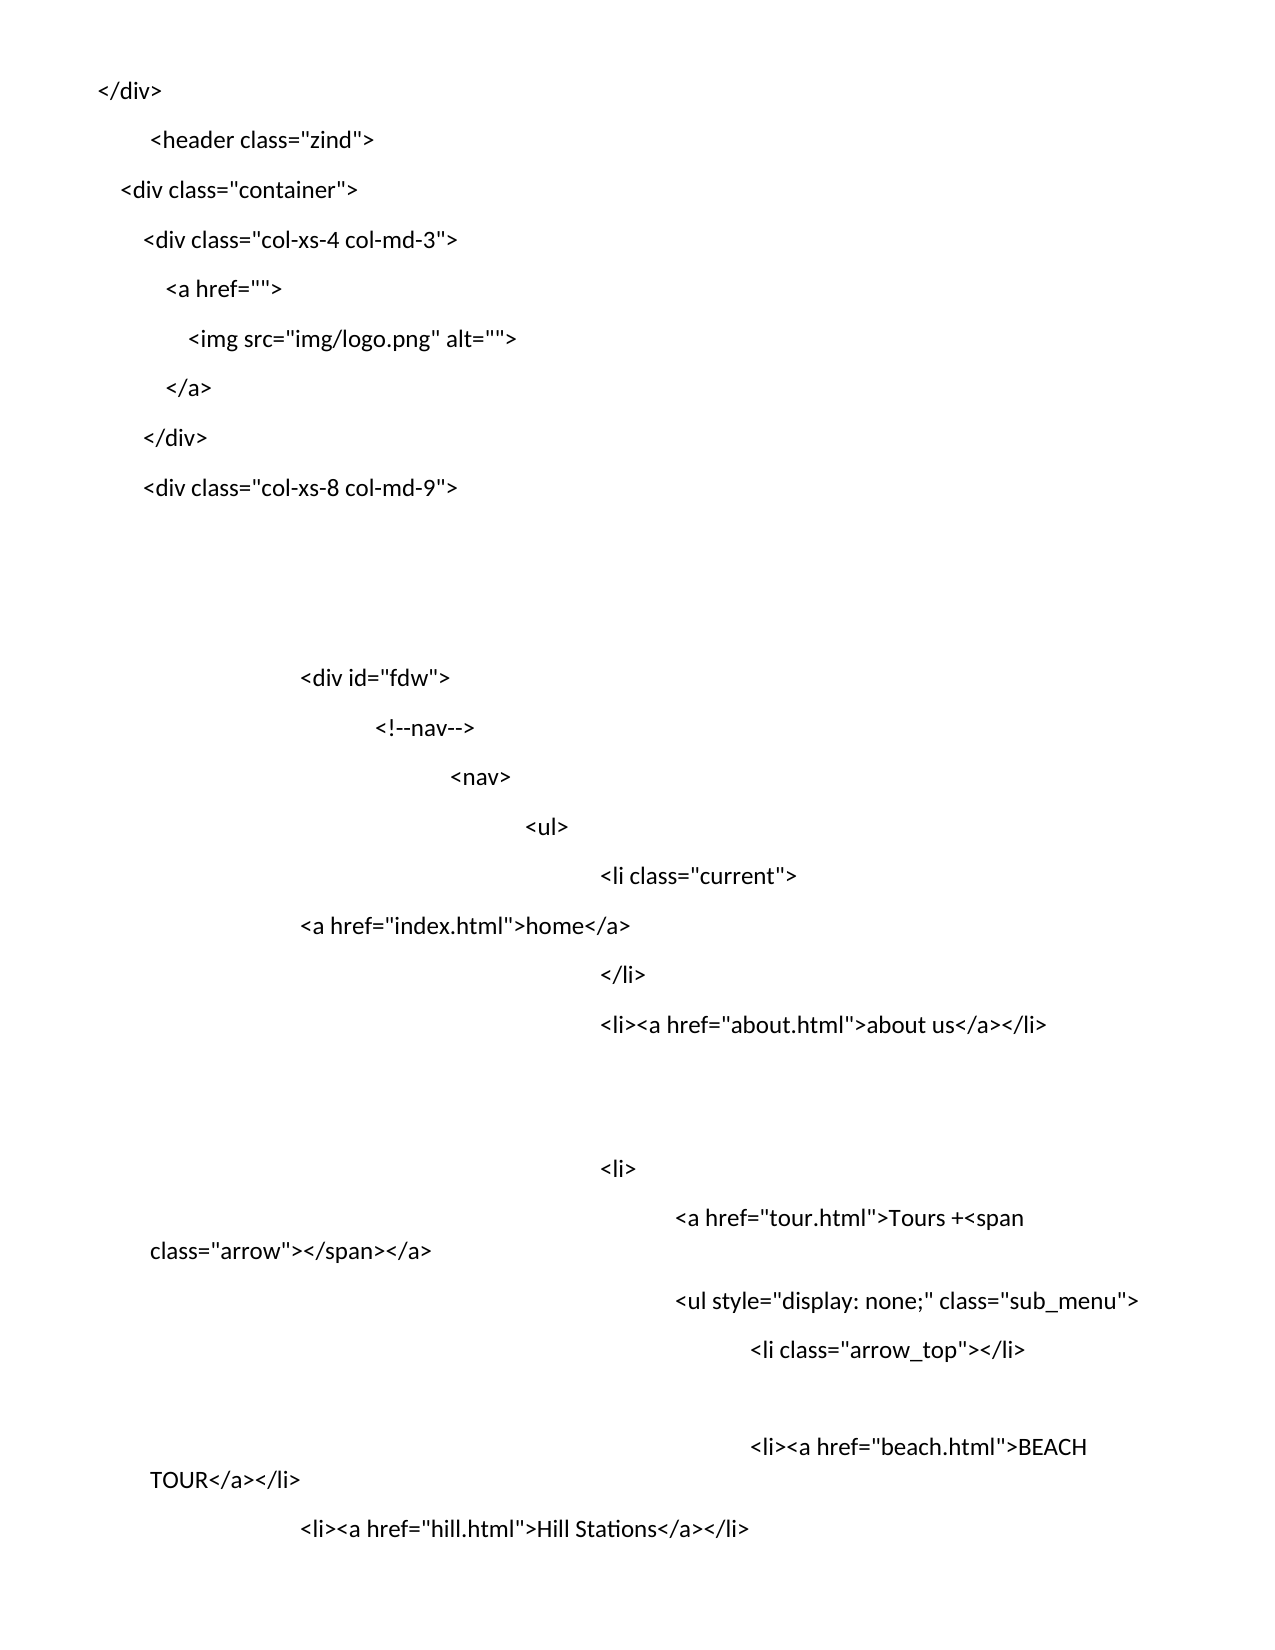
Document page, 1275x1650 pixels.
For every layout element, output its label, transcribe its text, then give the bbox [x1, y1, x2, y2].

text <a href="index.html">home</a> [75, 910, 1200, 941]
text <li><a href="beach.html">BEACH TOUR</a></li> [75, 1431, 1200, 1494]
text </a> [75, 372, 1200, 403]
text <li><a href="about.html">about us</a></li> [75, 1009, 1200, 1040]
text <div class="container"> [75, 174, 1200, 205]
text <nav> [75, 761, 1200, 792]
text <ul style="display: none;" class="sub_menu"> [75, 1285, 1200, 1315]
text <li class="current"> [75, 860, 1200, 891]
text </div> [75, 422, 1200, 453]
text <li class="arrow_top"></li> [75, 1334, 1200, 1365]
text <li> [75, 1153, 1200, 1183]
text <!--nav--> [75, 712, 1200, 742]
text </li> [75, 959, 1200, 990]
text <div class="col-xs-8 col-md-9"> [75, 472, 1200, 502]
text <div class="col-xs-4 col-md-3"> [75, 224, 1200, 254]
text <img src="img/logo.png" alt=""> [75, 323, 1200, 353]
text <header class="zind"> [75, 124, 1200, 155]
text <li><a href="hill.html">Hill Stations</a></li> [75, 1513, 1200, 1544]
text </div> [75, 75, 1200, 106]
text <a href=""> [75, 273, 1200, 304]
text <div id="fdw"> [75, 662, 1200, 693]
text <ul> [75, 811, 1200, 841]
text <a href="tour.html">Tours +<span class="arrow"></span></a> [75, 1202, 1200, 1266]
